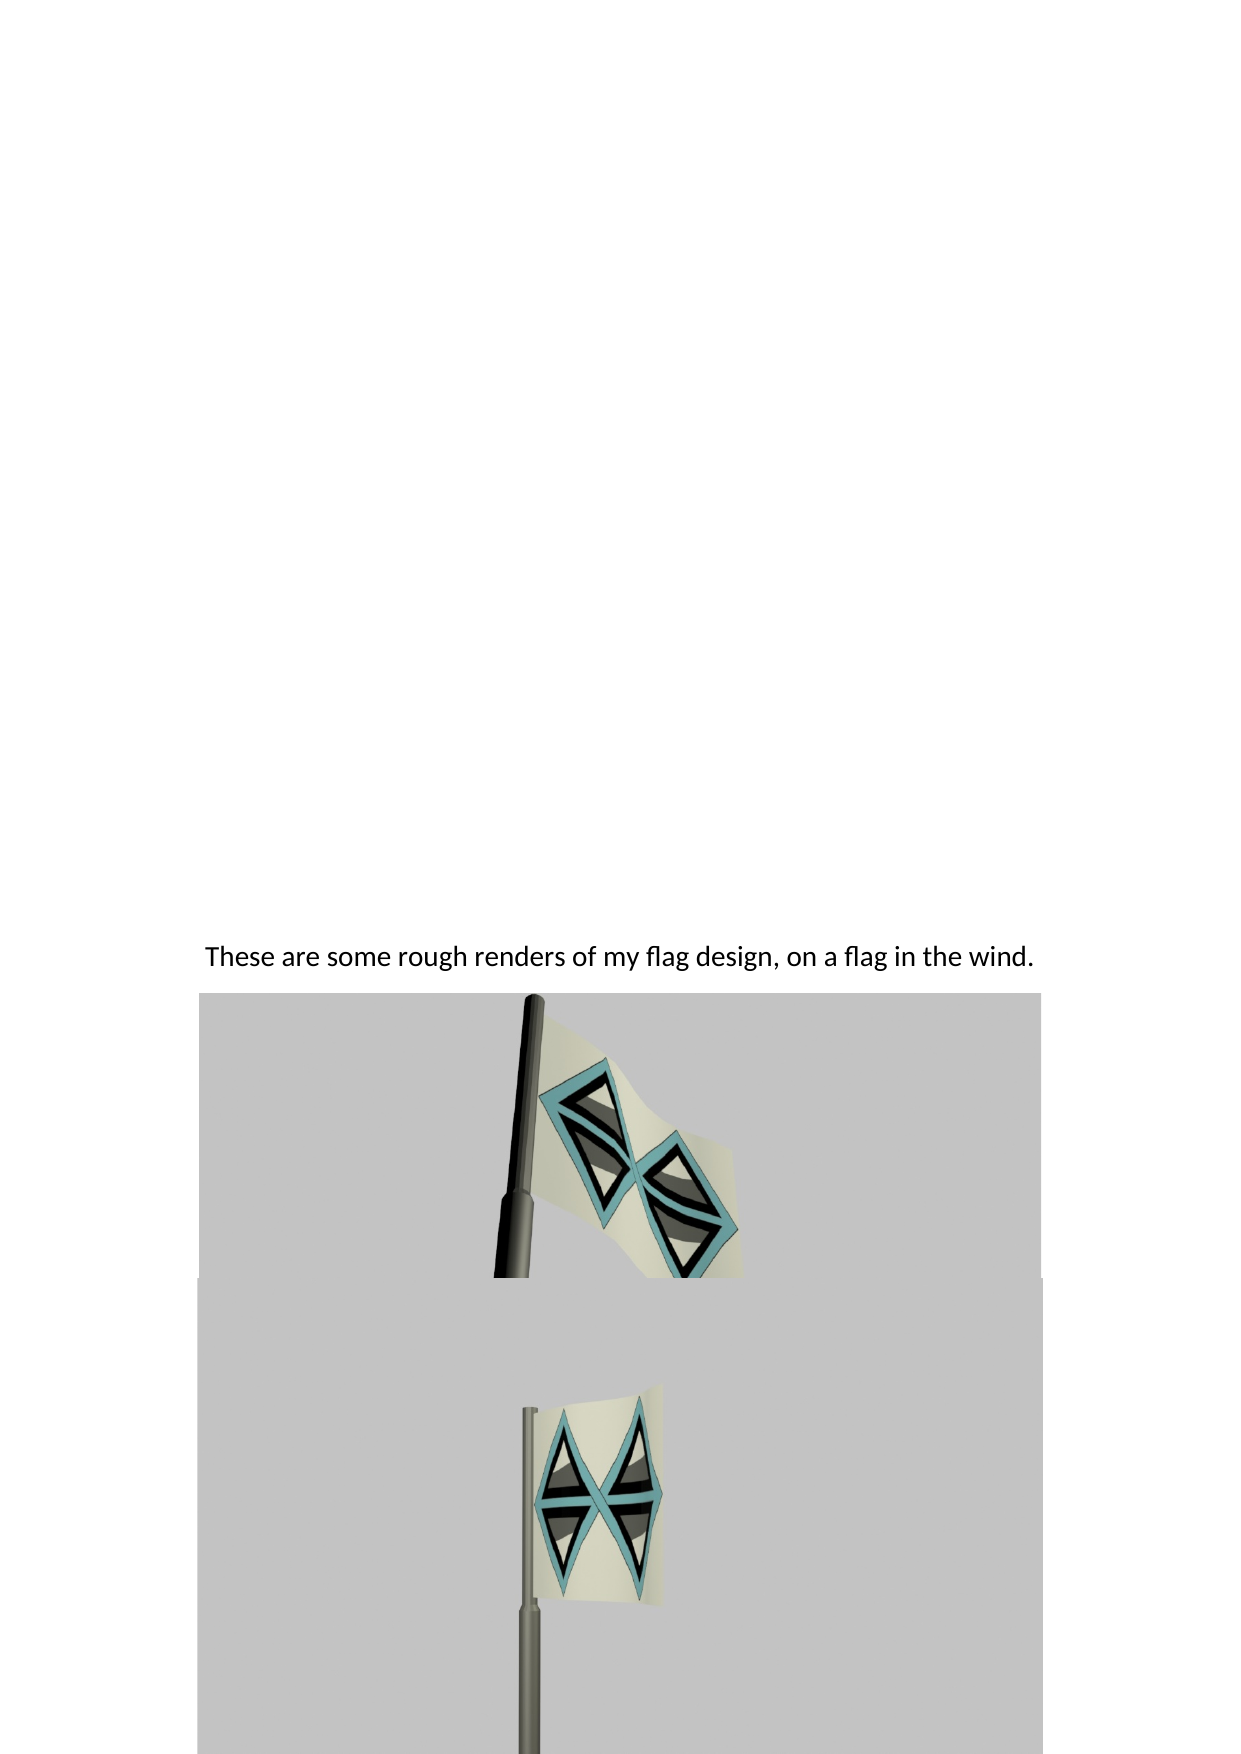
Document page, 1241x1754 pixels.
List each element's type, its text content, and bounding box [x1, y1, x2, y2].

picture [197, 993, 1043, 1754]
text These are some rough renders of my flag design, on a flag in the wind. [150, 938, 1090, 974]
